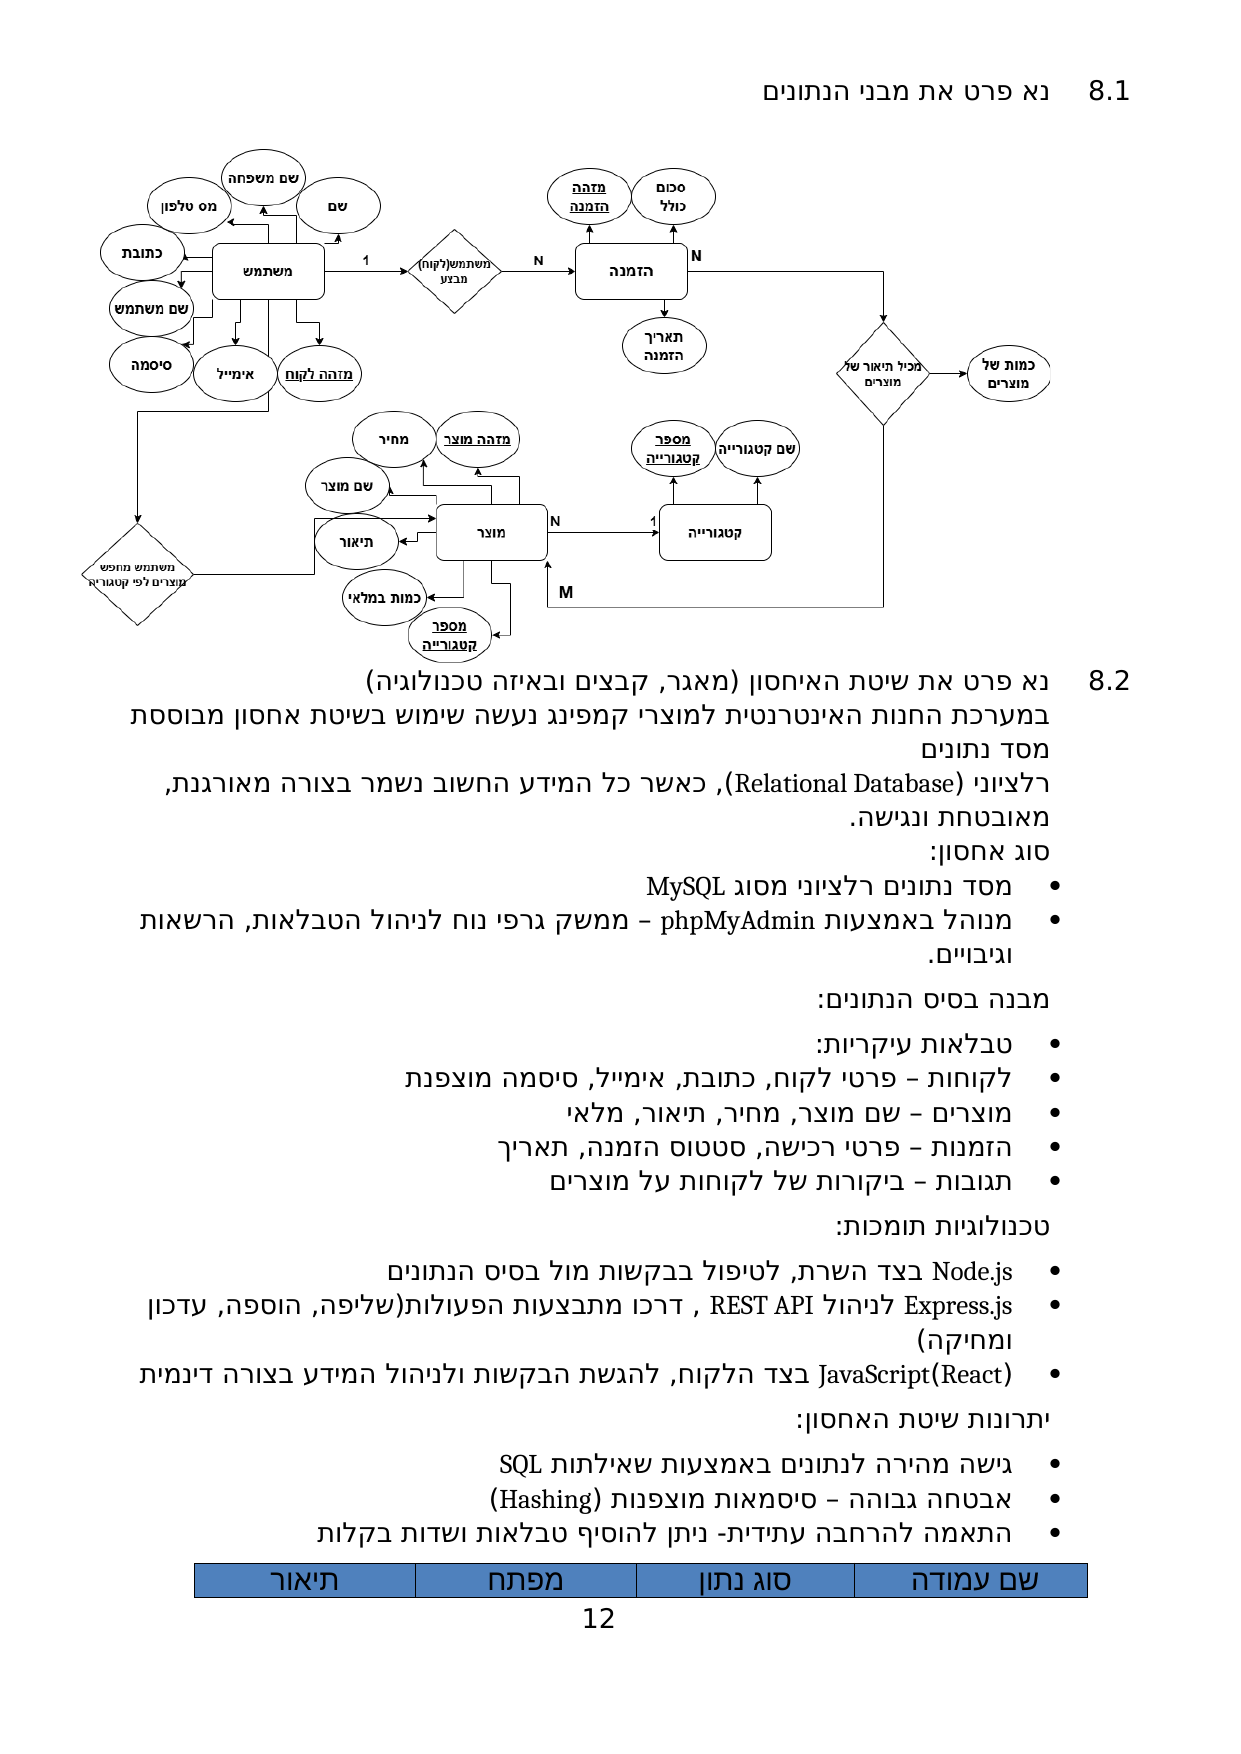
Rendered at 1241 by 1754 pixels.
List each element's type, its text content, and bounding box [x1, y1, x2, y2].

list במערכת החנות האינטרנטית למוצרי קמפינג נעשה שימוש בשיטת אחסון מבוססת מסד נתונים [119, 699, 1050, 765]
list מנוהל באמצעות phpMyAdmin – ממשק גרפי נוח לניהול הטבלאות, הרשאות וגיבויים. [119, 904, 1050, 970]
picture [81, 149, 1051, 663]
list טבלאות עיקריות: [119, 1029, 1050, 1060]
list התאמה להרחבה עתידית- ניתן להוסיף טבלאות ושדות בקלות [119, 1517, 1050, 1549]
list Node.js בצד השרת, לטיפול בבקשות מול בסיס הנתונים [119, 1255, 1050, 1287]
list הזמנות – פרטי רכישה, סטטוס הזמנה, תאריך [119, 1131, 1050, 1162]
list גישה מהירה לנתונים באמצעות שאילתות SQL [119, 1448, 1050, 1480]
list סוג אחסון: [119, 836, 1050, 867]
list מסד נתונים רלציוני מסוג MySQL [119, 870, 1050, 902]
table_header שם עמודה [855, 1564, 1087, 1597]
list רלציוני (Relational Database), כאשר כל המידע החשוב נשמר בצורה מאורגנת, מאובטחת ונגישה. [119, 767, 1050, 833]
table_header סוג נתון [637, 1564, 854, 1597]
list Express.js לניהול REST API , דרכו מתבצעות הפעולות(שליפה, הוספה, עדכון ומחיקה) [119, 1289, 1050, 1356]
table_header תיאור [195, 1564, 415, 1597]
text יתרונות שיטת האחסון: [119, 1403, 1050, 1435]
list תגובות – ביקורות של לקוחות על מוצרים [119, 1165, 1050, 1197]
list (React)JavaScript בצד הלקוח, להגשת הבקשות ולניהול המידע בצורה דינמית [119, 1358, 1050, 1390]
text מבנה בסיס הנתונים: [119, 984, 1050, 1015]
table_header מפתח [416, 1564, 636, 1597]
list לקוחות – פרטי לקוח, כתובת, אימייל, סיסמה מוצפנת [119, 1063, 1050, 1094]
list נא פרט את שיטת האיחסון (מאגר, קבצים ובאיזה טכנולוגיה) [119, 665, 1088, 697]
list אבטחה גבוהה – סיסמאות מוצפנות (Hashing) [119, 1483, 1050, 1515]
list נא פרט את מבני הנתונים [119, 75, 1088, 107]
text טכנולוגיות תומכות: [119, 1210, 1050, 1242]
list מוצרים – שם מוצר, מחיר, תיאור, מלאי [119, 1097, 1050, 1128]
